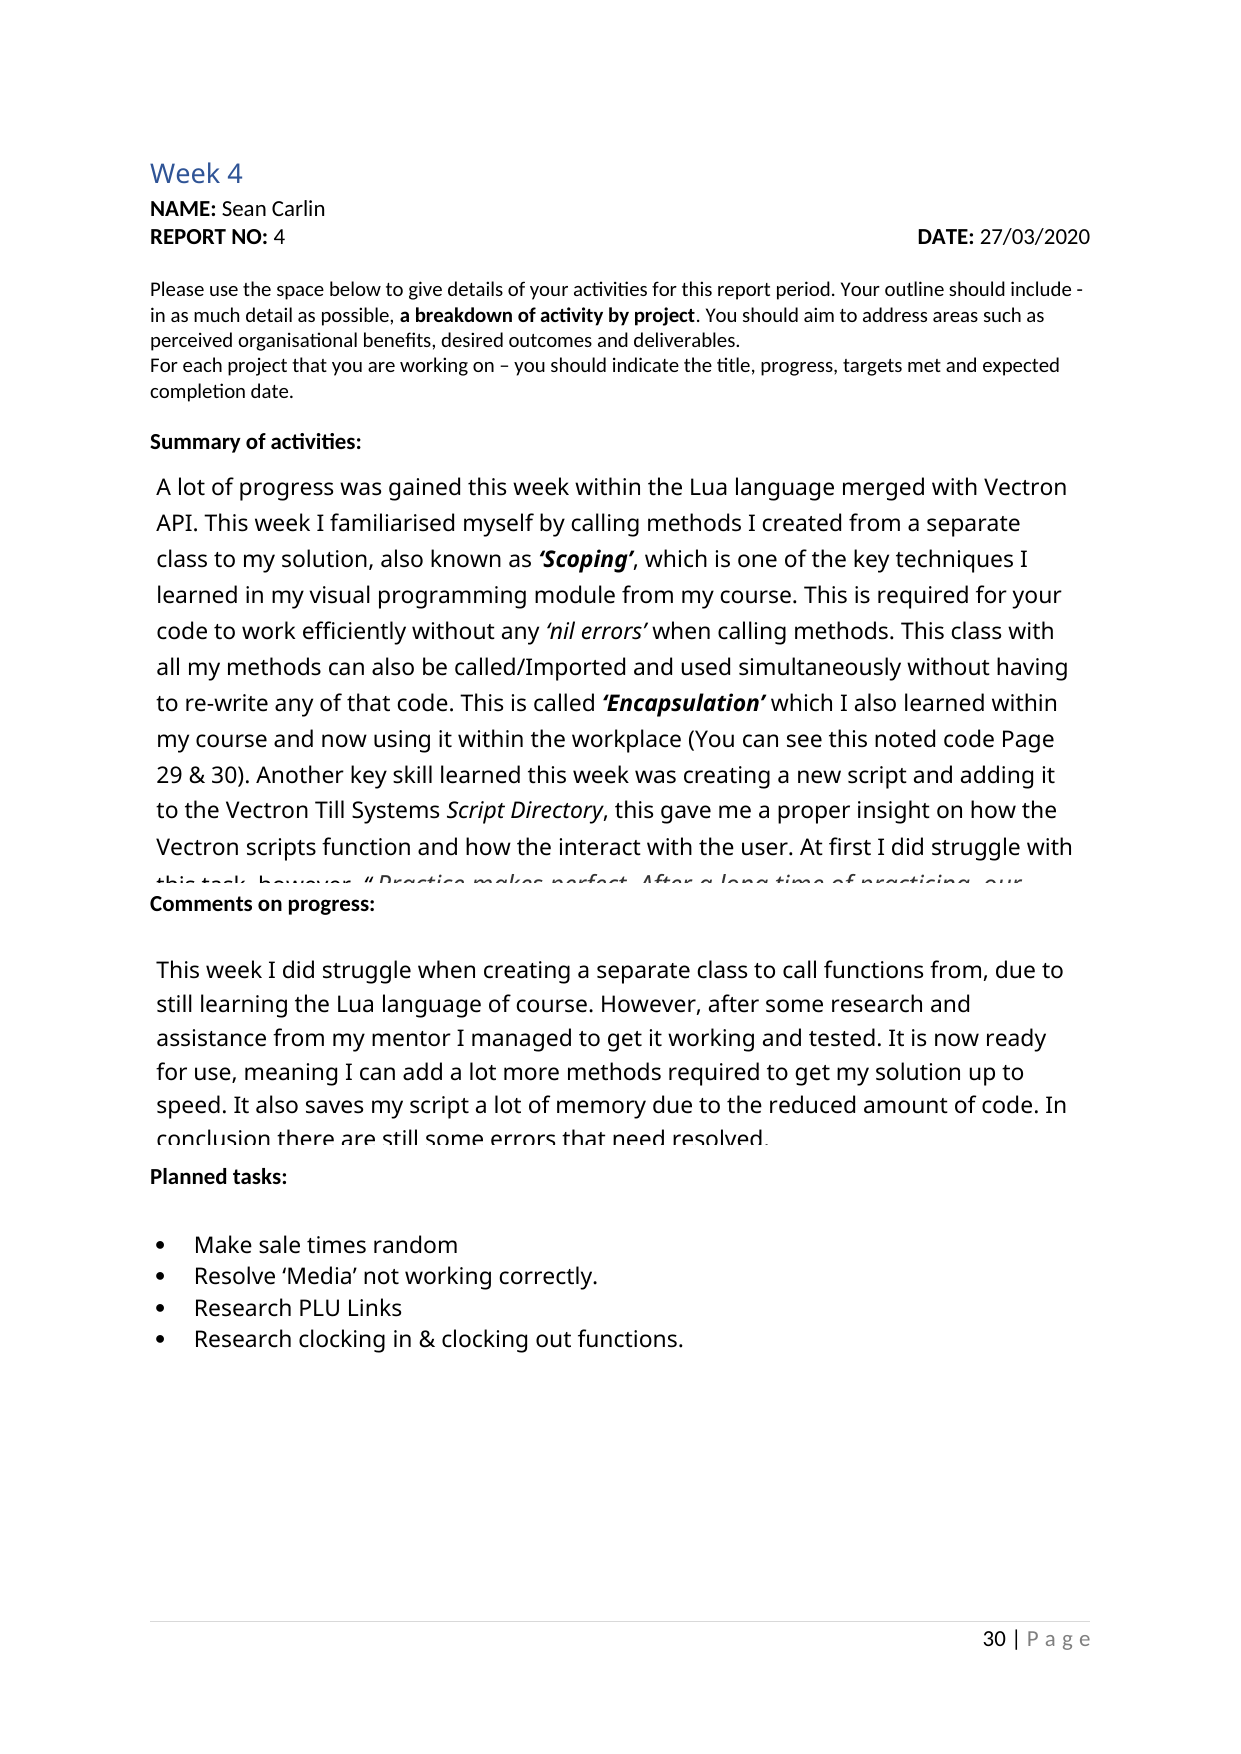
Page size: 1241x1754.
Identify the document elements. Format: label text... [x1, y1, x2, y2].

text Please use the space below to give details of your activities for this report period. Your outline should include - in as much detail as possible, a breakdown of activity by project. You should aim to address areas such as perceived organisational benefits, desired outcomes and deliverables. [150, 276, 1090, 353]
text REPORT NO: 4 DATE: 27/03/2020 [150, 222, 1090, 276]
text Comments on progress: [150, 889, 1090, 917]
text NAME: Sean Carlin [150, 194, 1090, 222]
text Planned tasks: [150, 1162, 1090, 1190]
text Summary of activities: [150, 427, 1090, 455]
subtitle Week 4 [150, 154, 1090, 191]
text For each project that you are working on – you should indicate the title, progress, targets met and expected completion date. [150, 353, 1090, 403]
